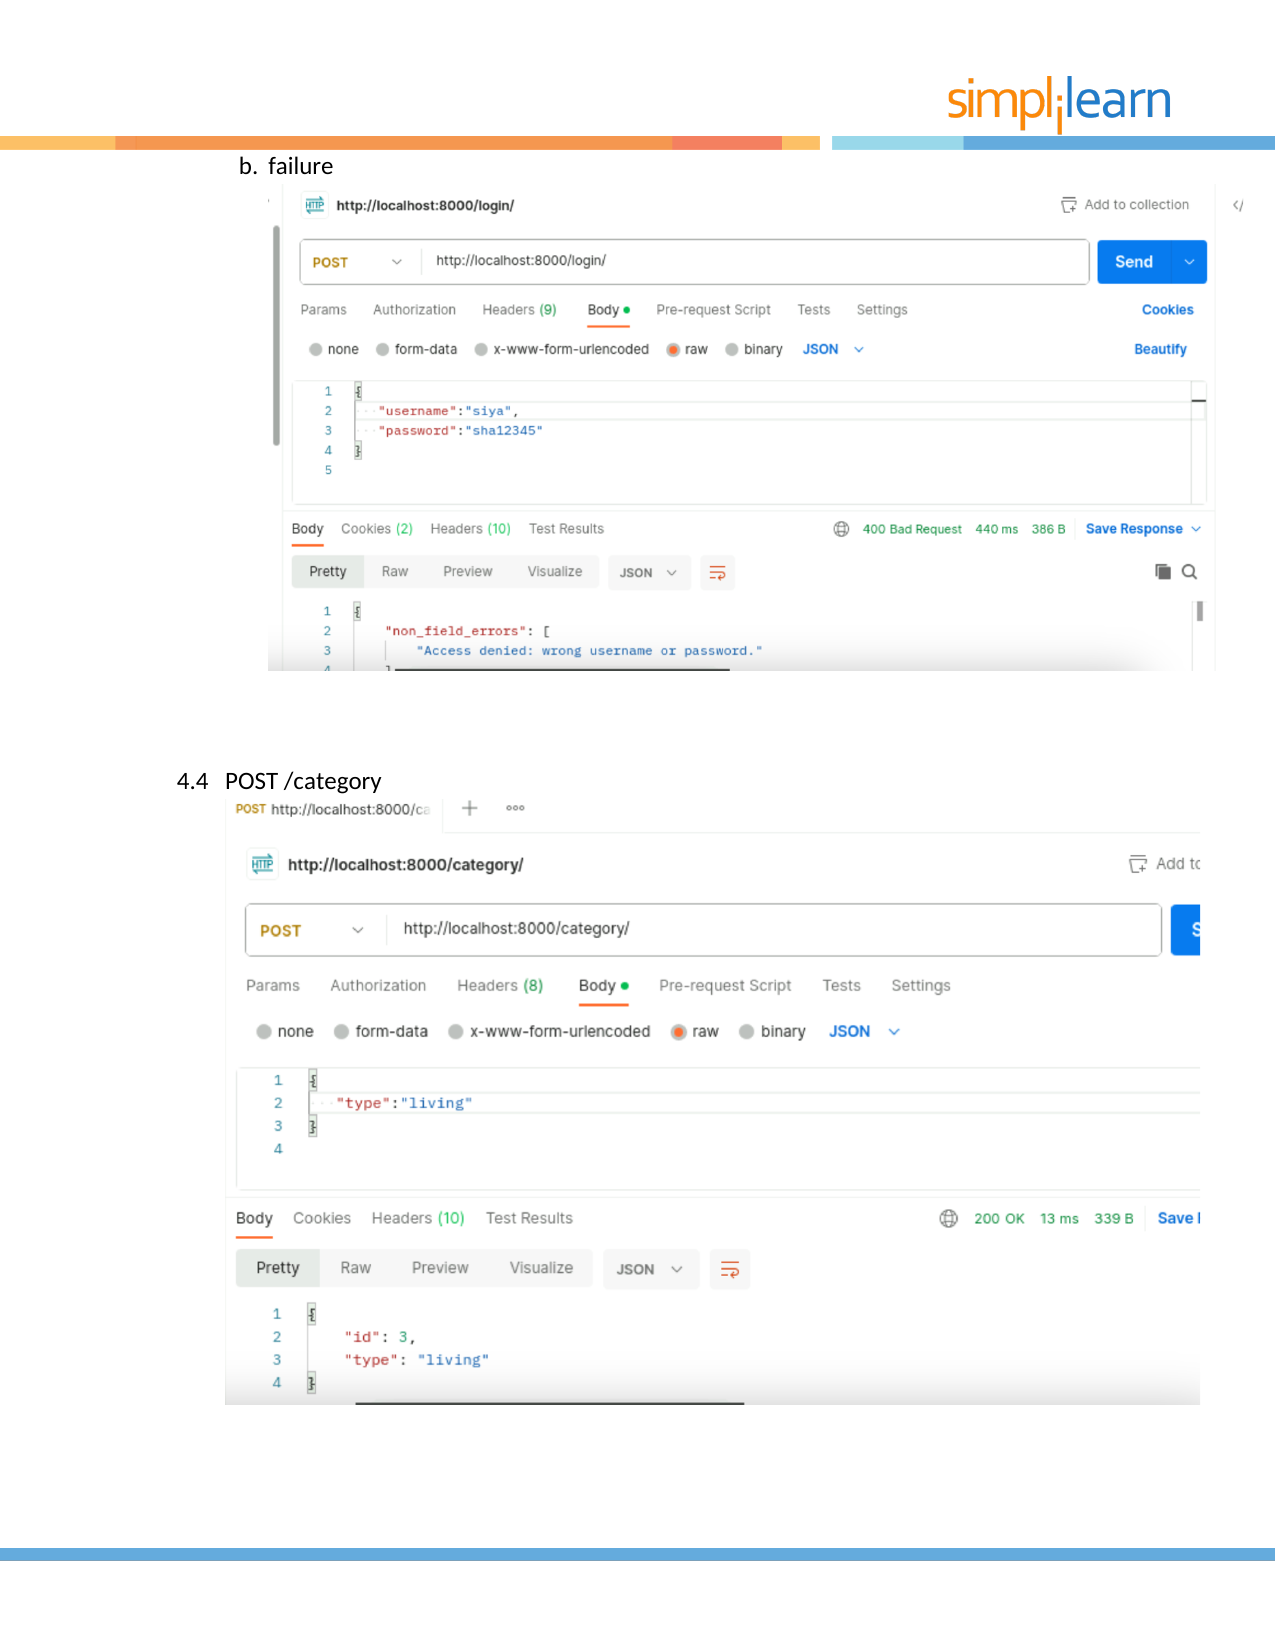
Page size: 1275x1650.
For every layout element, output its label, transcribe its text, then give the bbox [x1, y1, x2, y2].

picture [268, 184, 1244, 671]
picture [0, 76, 1275, 150]
picture [225, 799, 1200, 1405]
picture [0, 1548, 1275, 1562]
